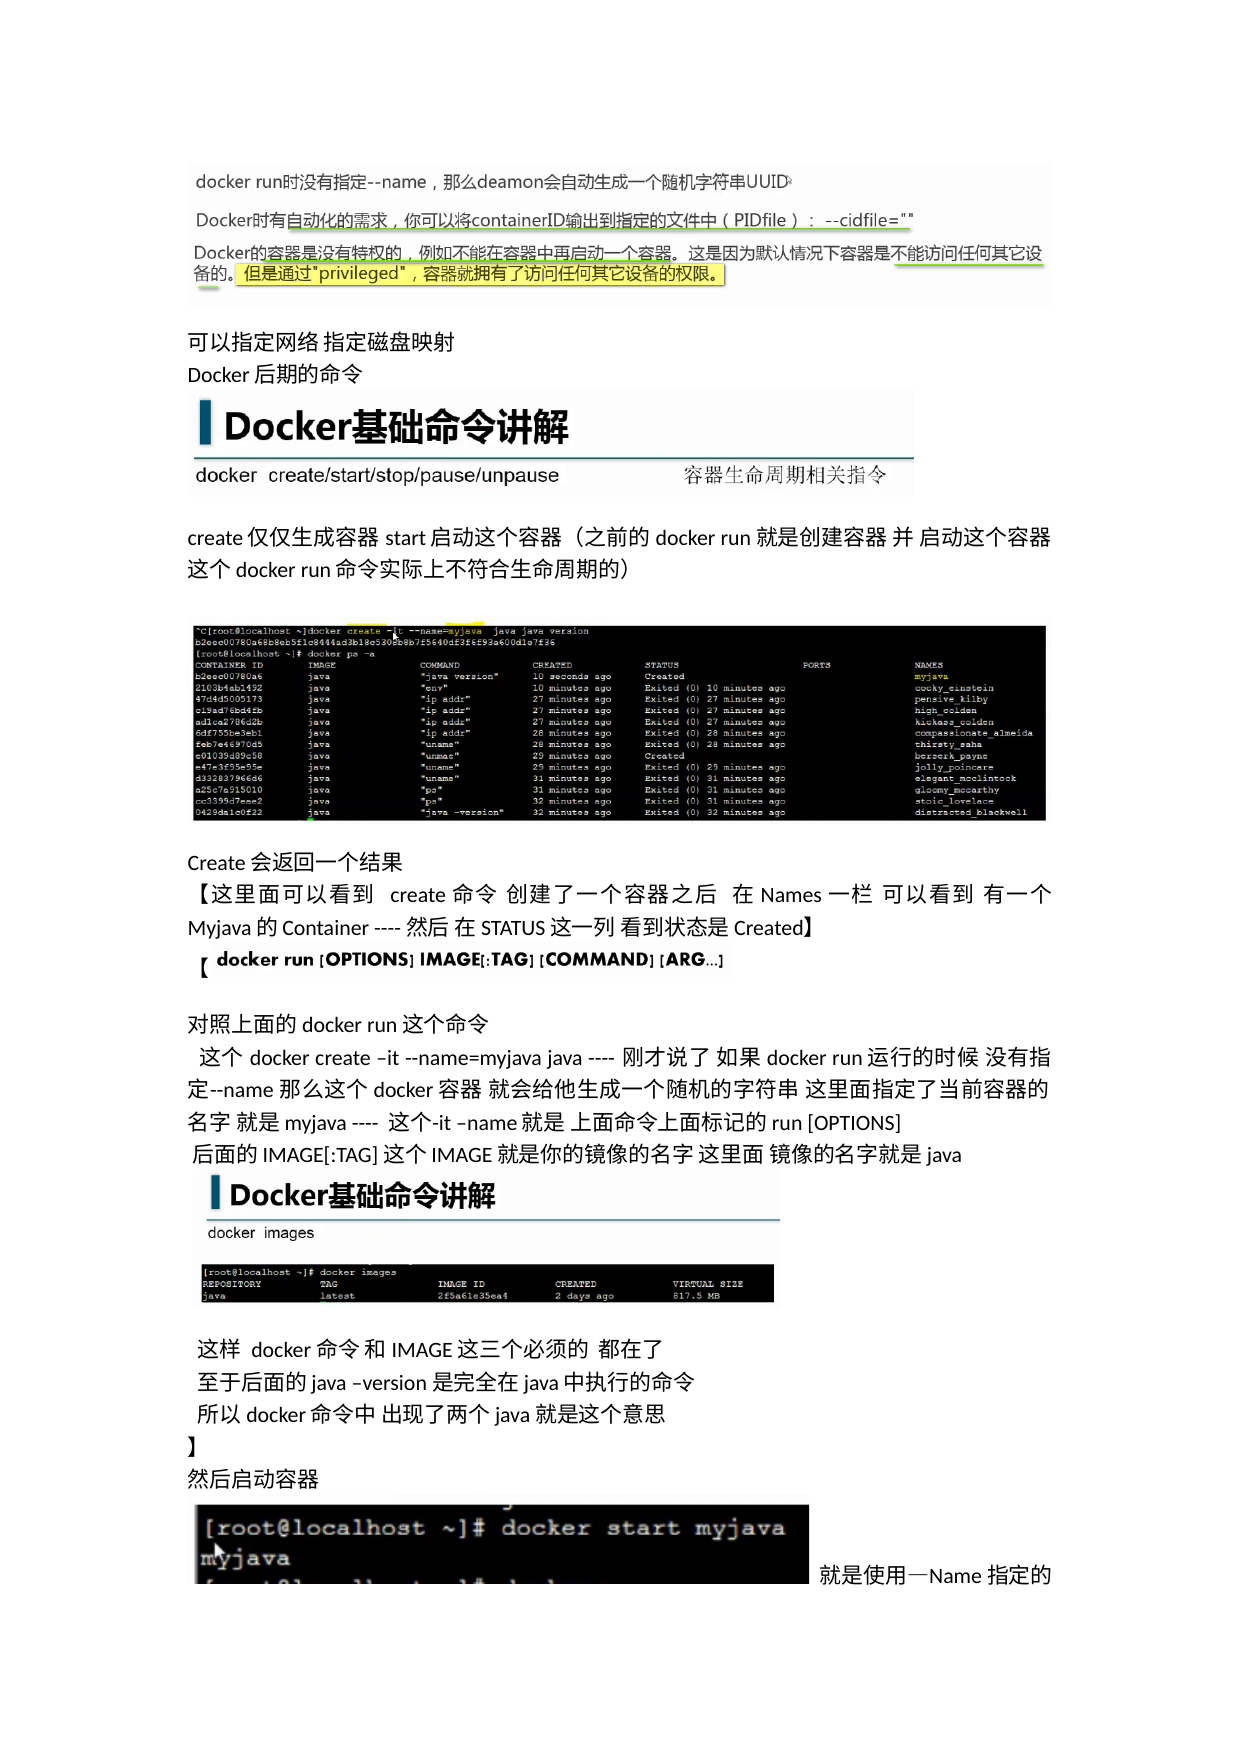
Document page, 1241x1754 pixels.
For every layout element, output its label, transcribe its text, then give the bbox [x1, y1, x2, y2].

text 所以 docker命令中 出现了两个java 就是这个意思 [187, 1397, 1053, 1429]
text Create会返回一个结果 [187, 844, 1053, 877]
text 后面的IMAGE[:TAG] 这个IMAGE就是你的镜像的名字 这里面 镜像的名字就是java [187, 1137, 1053, 1169]
text create仅仅生成容器 start启动这个容器（之前的docker run就是创建容器 并 启动这个容器 这个docker run命令实际上不符合生命周期的） [187, 519, 1053, 584]
picture [192, 1169, 781, 1308]
text 可以指定网络 指定磁盘映射 [187, 324, 1053, 357]
picture [187, 617, 1053, 824]
text 】 [187, 1429, 1053, 1462]
text 然后启动容器 [187, 1462, 1053, 1494]
text 对照上面的 docker run这个命令 [187, 1007, 1053, 1039]
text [187, 1494, 1053, 1592]
picture [187, 1494, 810, 1584]
text 至于后面的java –version 是完全在java中执行的命令 [187, 1364, 1053, 1397]
picture [209, 942, 734, 977]
picture [187, 162, 1053, 308]
text 这样 docker 命令 和 IMAGE 这三个必须的 都在了 [187, 1332, 1053, 1364]
text 【这里面可以看到 create命令 创建了一个容器之后 在Names一栏 可以看到 有一个Myjava的Container ---- 然后 在STATUS这一列 看到状态是Created】 [187, 877, 1053, 942]
text Docker后期的命令 [187, 357, 1053, 389]
text 这个 docker create –it --name=myjava java ---- 刚才说了 如果docker run运行的时候 没有指定--name 那么这个docker容器 就会给他生成一个随机的字符串 这里面指定了当前容器的名字 就是myjava ---- 这个-it –name就是 上面命令上面标记的run [OPTIONS] [187, 1039, 1053, 1137]
picture [187, 389, 914, 497]
